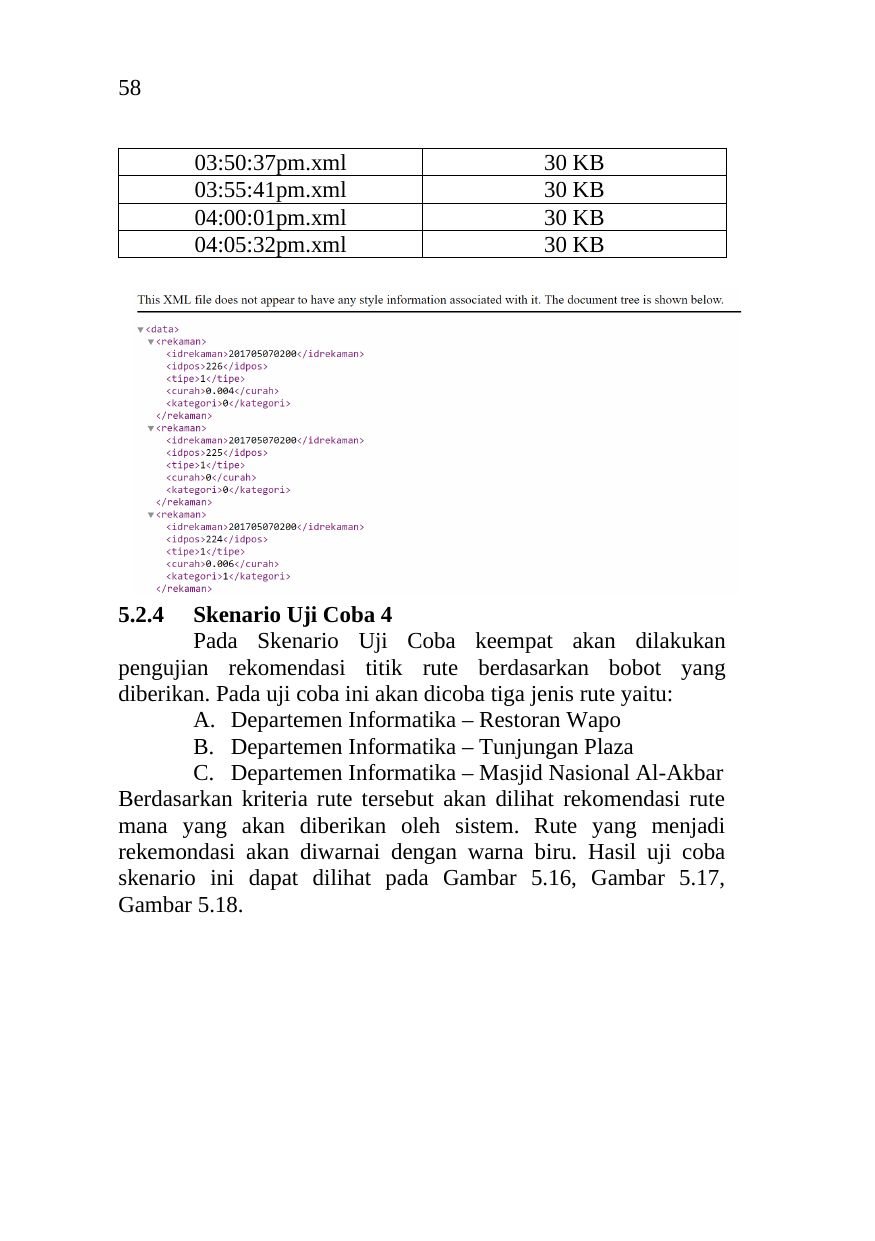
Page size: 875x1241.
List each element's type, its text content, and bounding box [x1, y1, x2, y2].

text Berdasarkan kriteria rute tersebut akan dilihat rekomendasi rute mana yang akan diberikan oleh sistem. Rute yang menjadi rekemondasi akan diwarnai dengan warna biru. Hasil uji coba skenario ini dapat dilihat pada Gambar 5.16, Gambar 5.17, Gambar 5.18. [118, 785, 726, 917]
table_cell 04:05:32pm.xml [119, 231, 422, 257]
table_cell 04:00:01pm.xml [119, 204, 422, 230]
table_cell 30 KB [423, 204, 726, 230]
table_cell 30 KB [423, 231, 726, 257]
table_cell 03:55:41pm.xml [119, 176, 422, 202]
table_cell 03:50:37pm.xml [119, 149, 422, 175]
table_cell 30 KB [423, 176, 726, 202]
list Departemen Informatika – Restoran Wapo [193, 706, 726, 733]
table_cell 30 KB [423, 149, 726, 175]
list Departemen Informatika – Masjid Nasional Al-Akbar [193, 759, 726, 785]
text Pada Skenario Uji Coba keempat akan dilakukan pengujian rekomendasi titik rute berdasarkan bobot yang diberikan. Pada uji coba ini akan dicoba tiga jenis rute yaitu: [118, 627, 726, 706]
picture [132, 287, 742, 594]
list Departemen Informatika – Tunjungan Plaza [193, 733, 726, 759]
